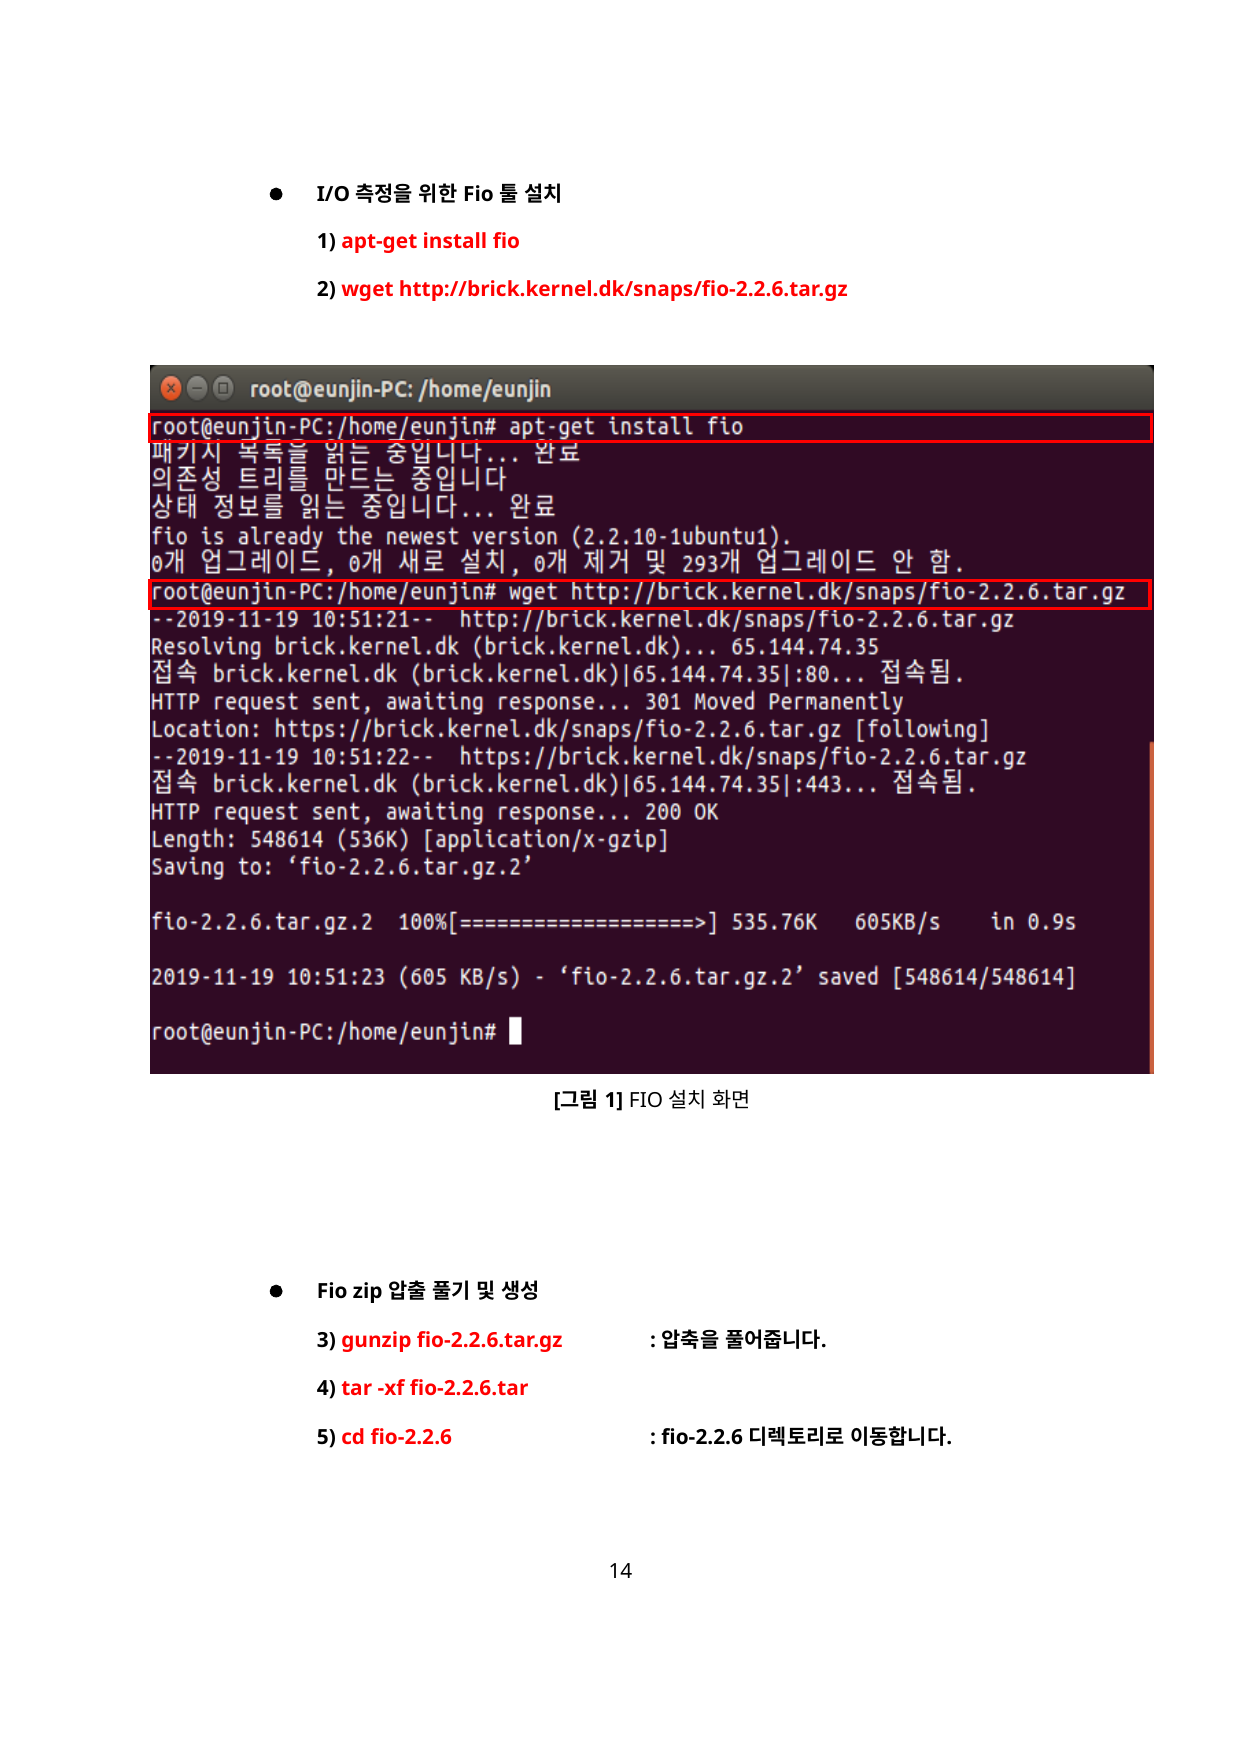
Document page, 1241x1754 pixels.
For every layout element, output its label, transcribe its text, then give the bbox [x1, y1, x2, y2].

picture [151, 416, 1150, 440]
text 5) cd fio-2.2.6 : fio-2.2.6 디렉토리로 이동합니다. [233, 1420, 1090, 1451]
list I/O 측정을 위한 Fio 툴 설치 [233, 177, 1090, 207]
text 2) wget http://brick.kernel.dk/snaps/fio-2.2.6.tar.gz [233, 274, 1090, 302]
picture [150, 365, 1154, 1074]
text 4) tar -xf fio-2.2.6.tar [233, 1373, 1090, 1402]
text 3) gunzip fio-2.2.6.tar.gz : 압축을 풀어줍니다. [233, 1324, 1090, 1354]
text 1) apt-get install fio [317, 227, 1090, 255]
list Fio zip 압출 풀기 및 생성 [233, 1274, 1090, 1305]
picture [152, 582, 1148, 607]
